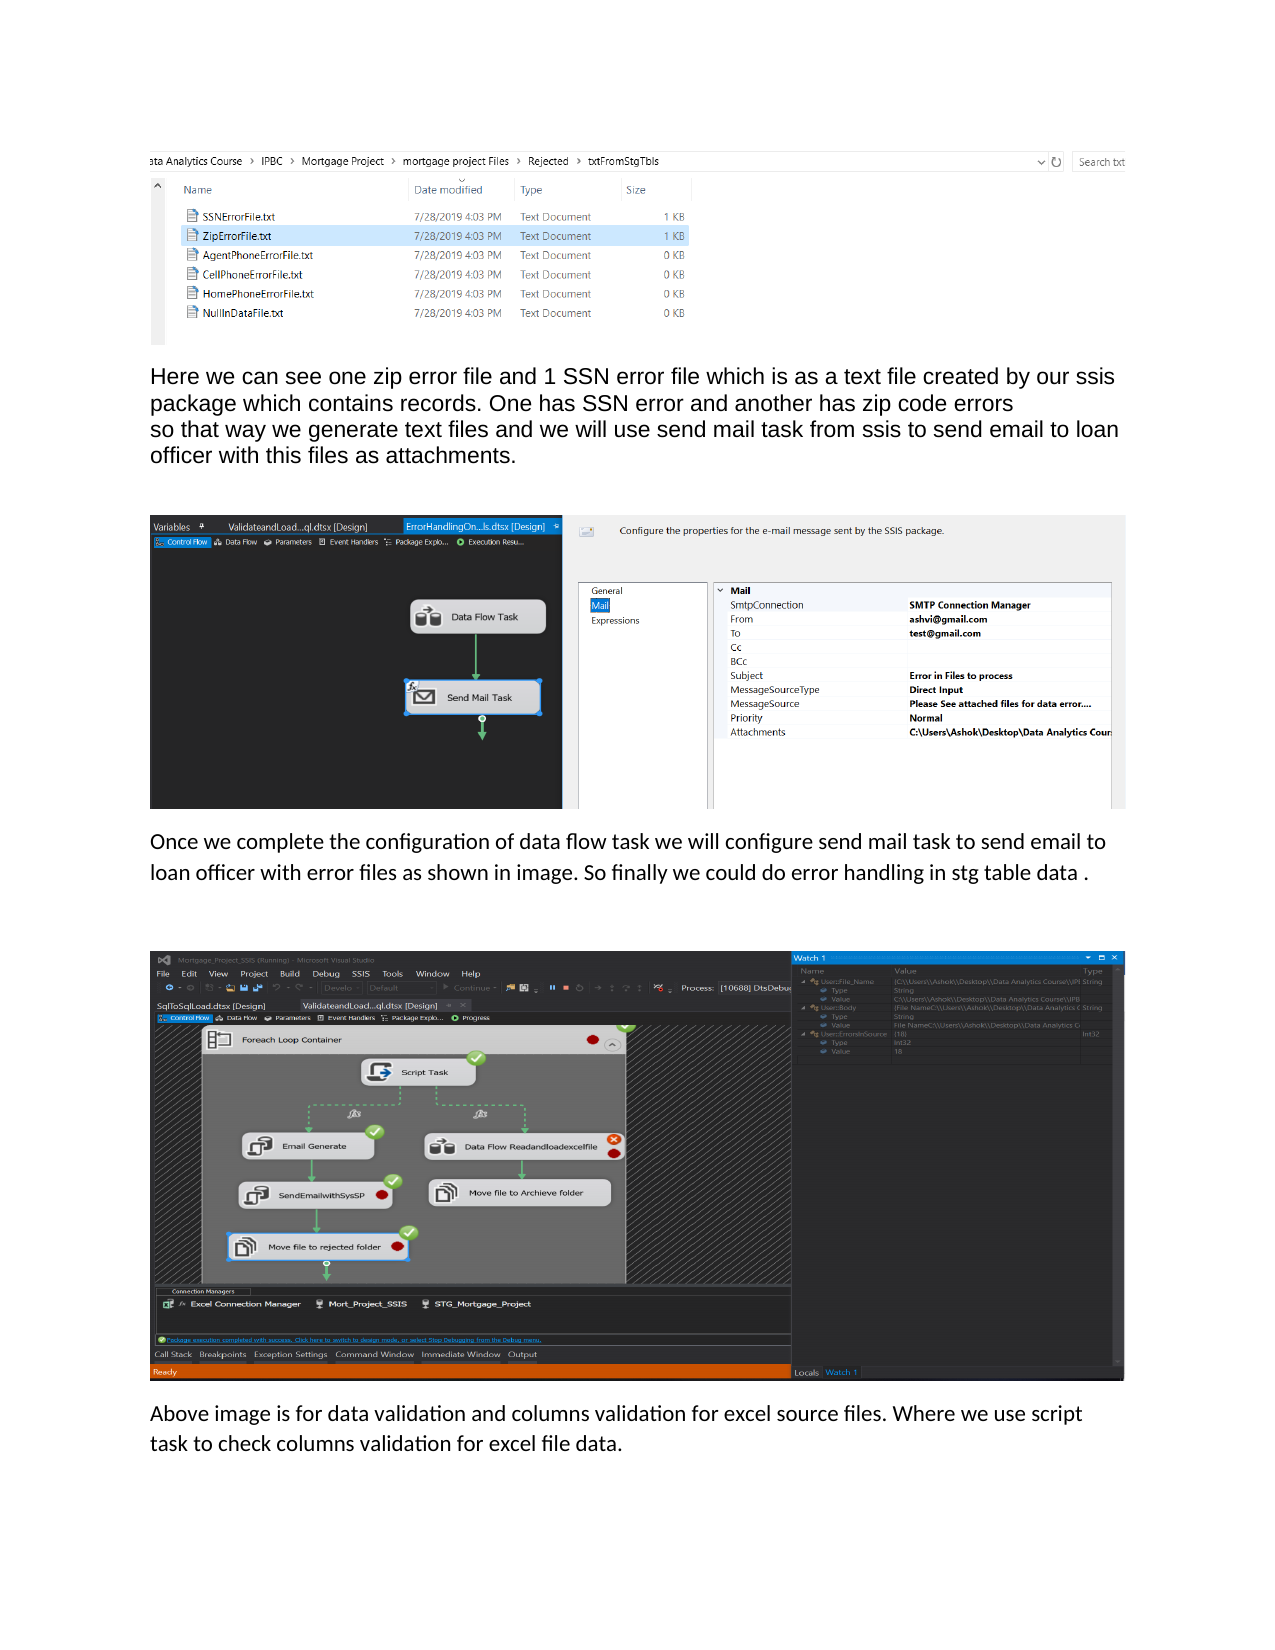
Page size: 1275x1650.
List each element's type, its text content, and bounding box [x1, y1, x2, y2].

picture [150, 951, 1125, 1381]
text Here we can see one zip error file and 1 SSN error file which is as a text file created by our ssis package which contains records. One has SSN error and another has zip code errors [150, 363, 1125, 416]
picture [150, 150, 1125, 345]
text Above image is for data validation and columns validation for excel source files. Where we use script task to check columns validation for excel file data. [150, 1399, 1125, 1457]
text Once we complete the configuration of data flow task we will configure send mail task to send email to loan officer with error files as shown in image. So finally we could do error handling in stg table data . [150, 827, 1125, 886]
text so that way we generate text files and we will use send mail task from ssis to send email to loan officer with this files as attachments. [150, 416, 1125, 468]
picture [150, 515, 1125, 809]
